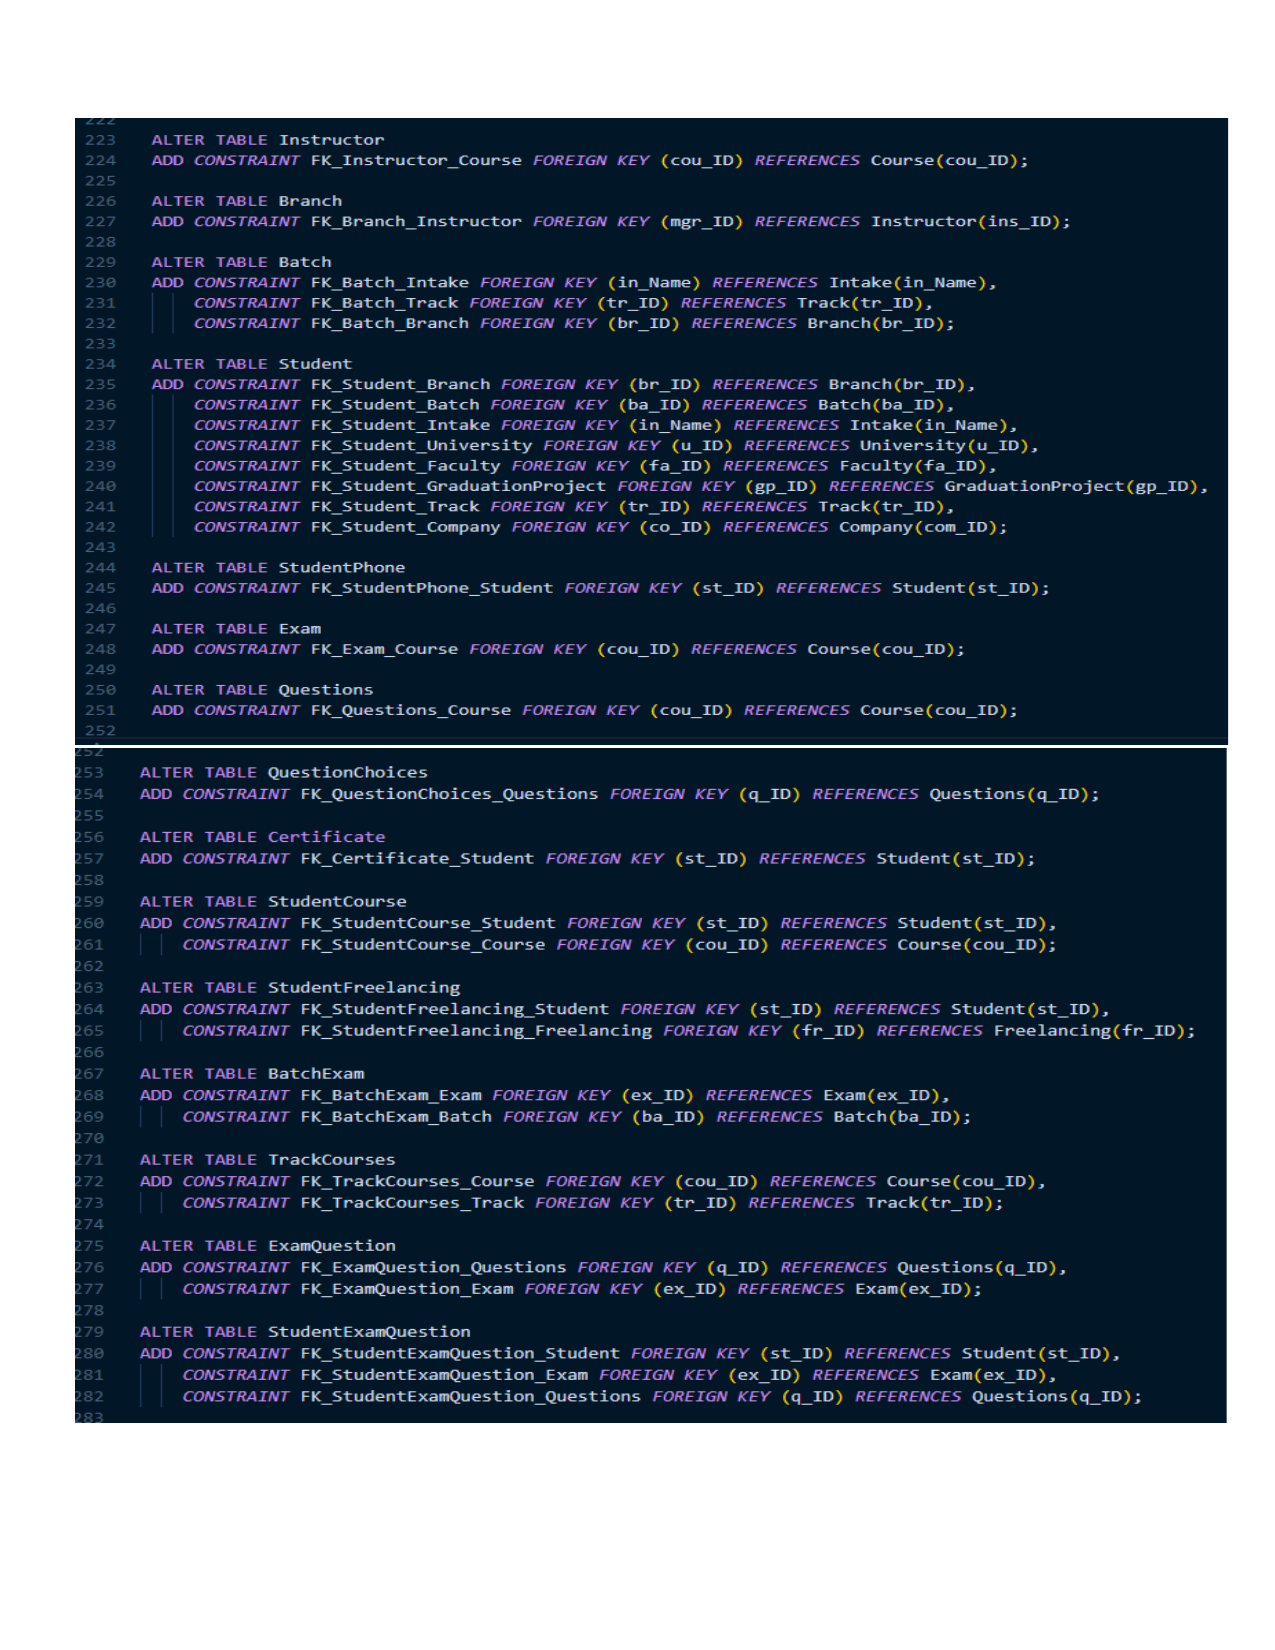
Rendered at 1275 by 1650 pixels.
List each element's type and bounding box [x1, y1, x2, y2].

picture [75, 118, 1229, 745]
picture [75, 748, 1227, 1423]
